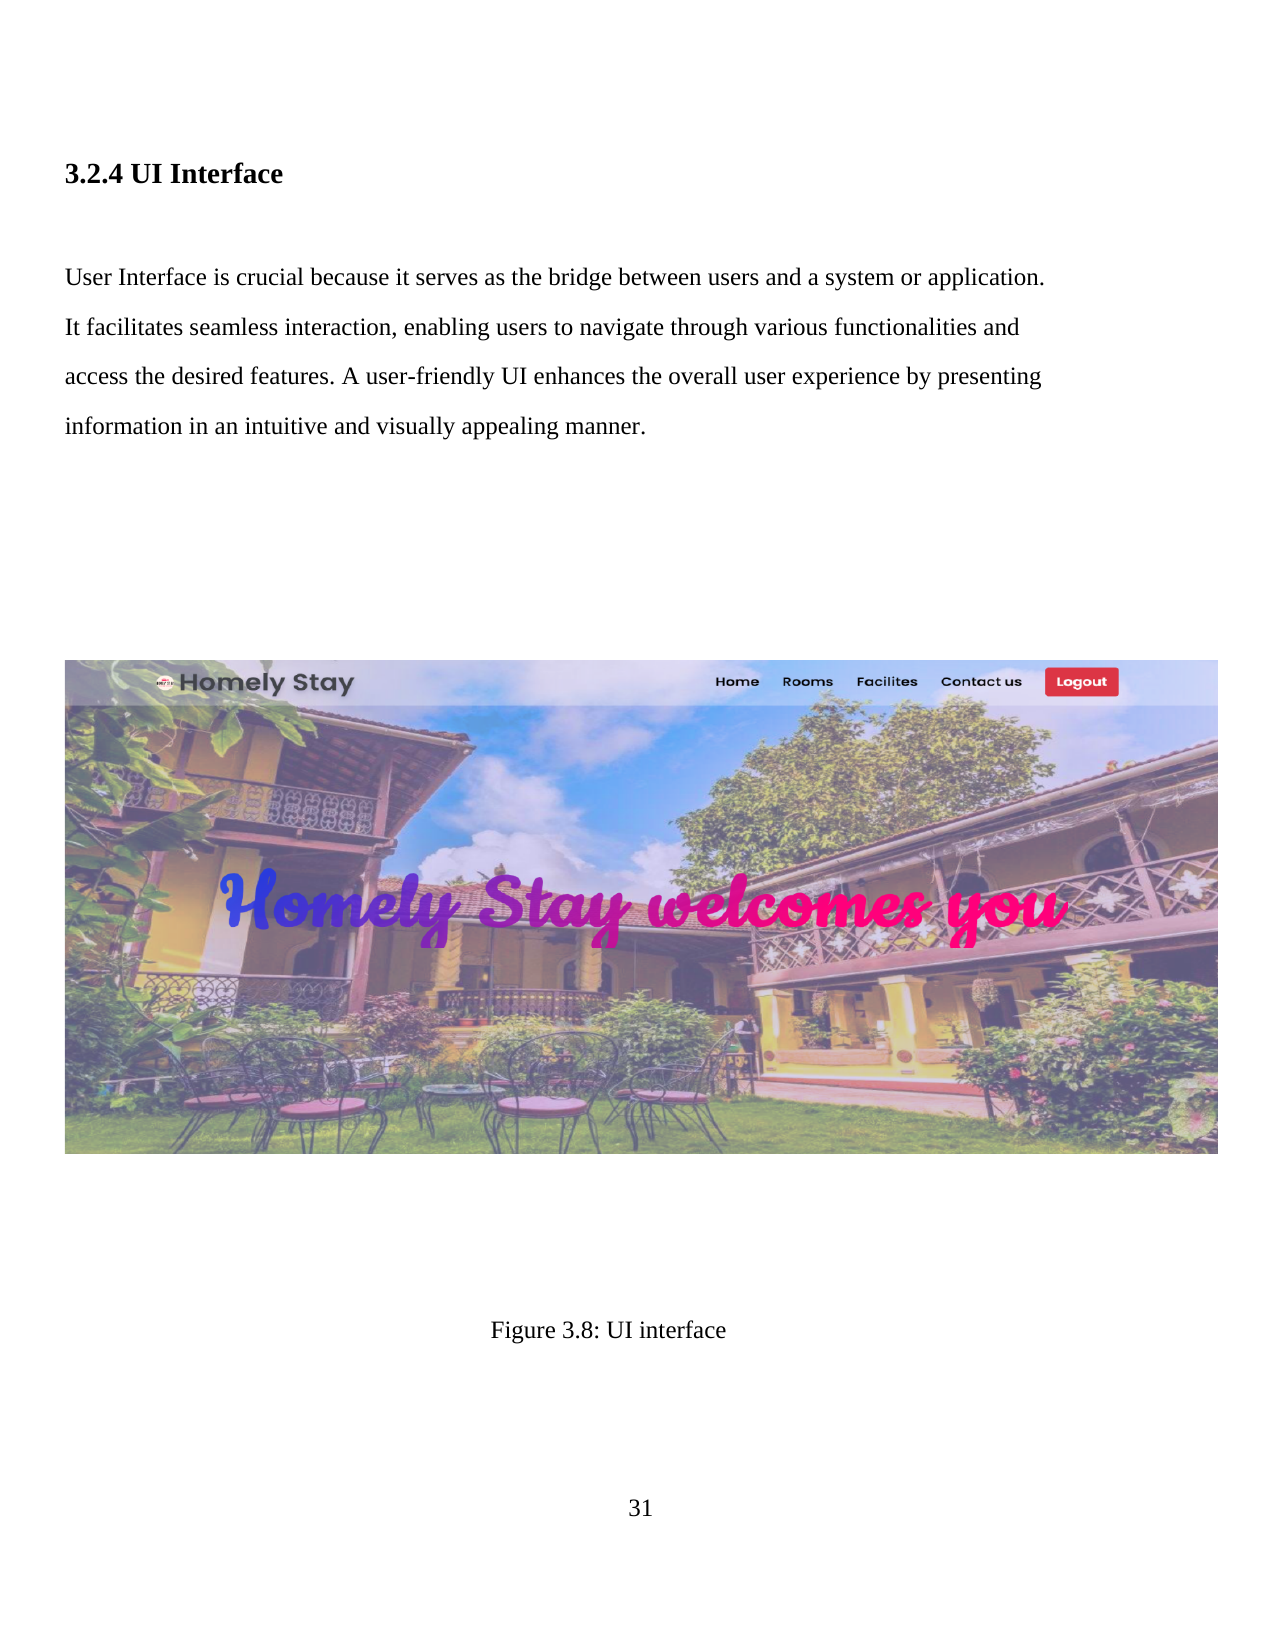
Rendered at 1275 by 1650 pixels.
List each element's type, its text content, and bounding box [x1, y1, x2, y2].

text It facilitates seamless interaction, enabling users to navigate through various functionalities and [64, 312, 1217, 340]
text information in an intuitive and visually appealing manner. [64, 411, 1217, 440]
text access the desired features. A user-friendly UI enhances the overall user experience by presenting [64, 361, 1217, 390]
picture [64, 660, 1218, 1154]
text 3.2.4 UI Interface [64, 156, 1217, 190]
text Figure 3.8: UI interface [64, 1315, 1152, 1343]
text User Interface is crucial because it serves as the bridge between users and a system or application. [64, 262, 1217, 291]
